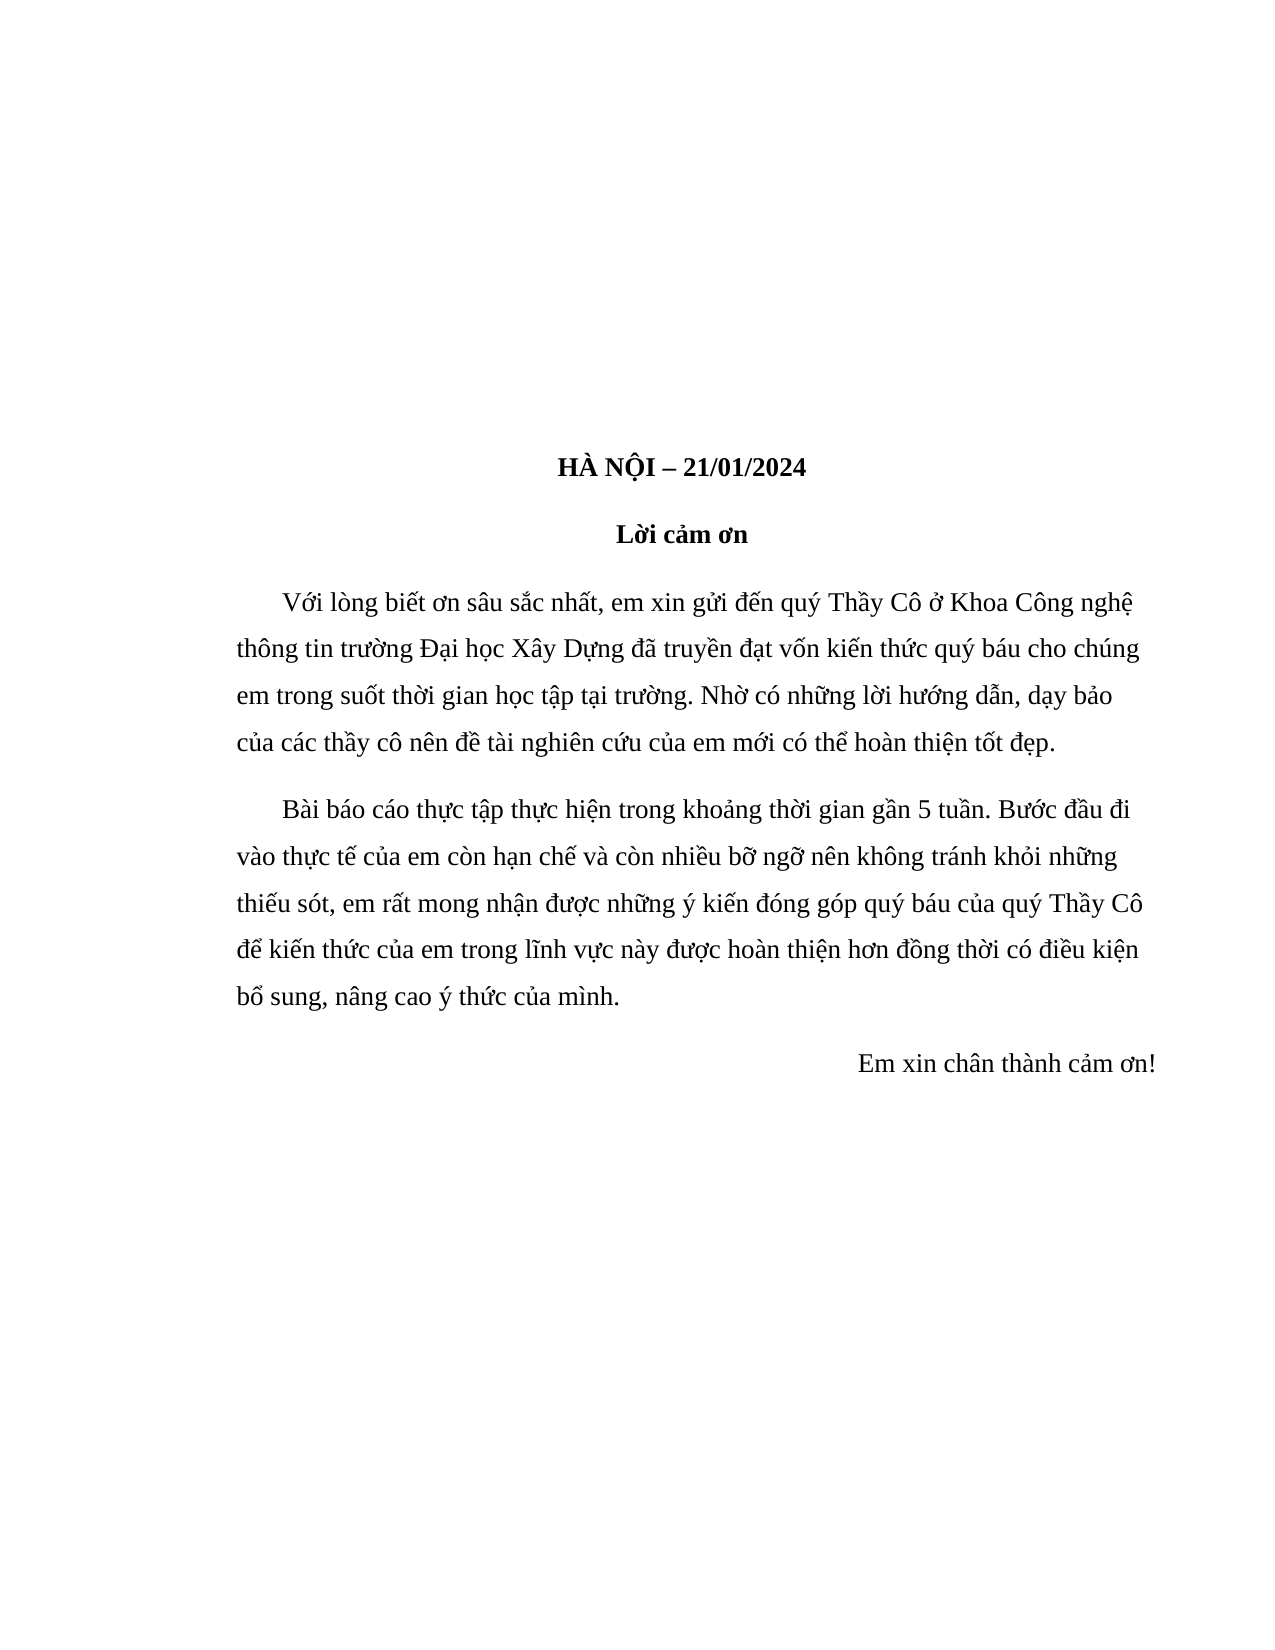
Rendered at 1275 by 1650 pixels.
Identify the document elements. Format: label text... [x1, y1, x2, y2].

text Với lòng biết ơn sâu sắc nhất, em xin gửi đến quý Thầy Cô ở Khoa Công nghệ thông tin trường Đại học Xây Dựng đã truyền đạt vốn kiến thức quý báu cho chúng em trong suốt thời gian học tập tại trường. Nhờ có những lời hướng dẫn, dạy bảo của các thầy cô nên đề tài nghiên cứu của em mới có thể hoàn thiện tốt đẹp. [236, 586, 1157, 757]
text Em xin chân thành cảm ơn! [236, 1048, 1157, 1079]
text HÀ NỘI – 21/01/2024 [207, 451, 1157, 482]
text Bài báo cáo thực tập thực hiện trong khoảng thời gian gần 5 tuần. Bước đầu đi vào thực tế của em còn hạn chế và còn nhiều bỡ ngỡ nên không tránh khỏi những thiếu sót, em rất mong nhận được những ý kiến đóng góp quý báu của quý Thầy Cô để kiến thức của em trong lĩnh vực này được hoàn thiện hơn đồng thời có điều kiện bổ sung, nâng cao ý thức của mình. [236, 793, 1157, 1011]
text Lời cảm ơn [207, 518, 1157, 549]
